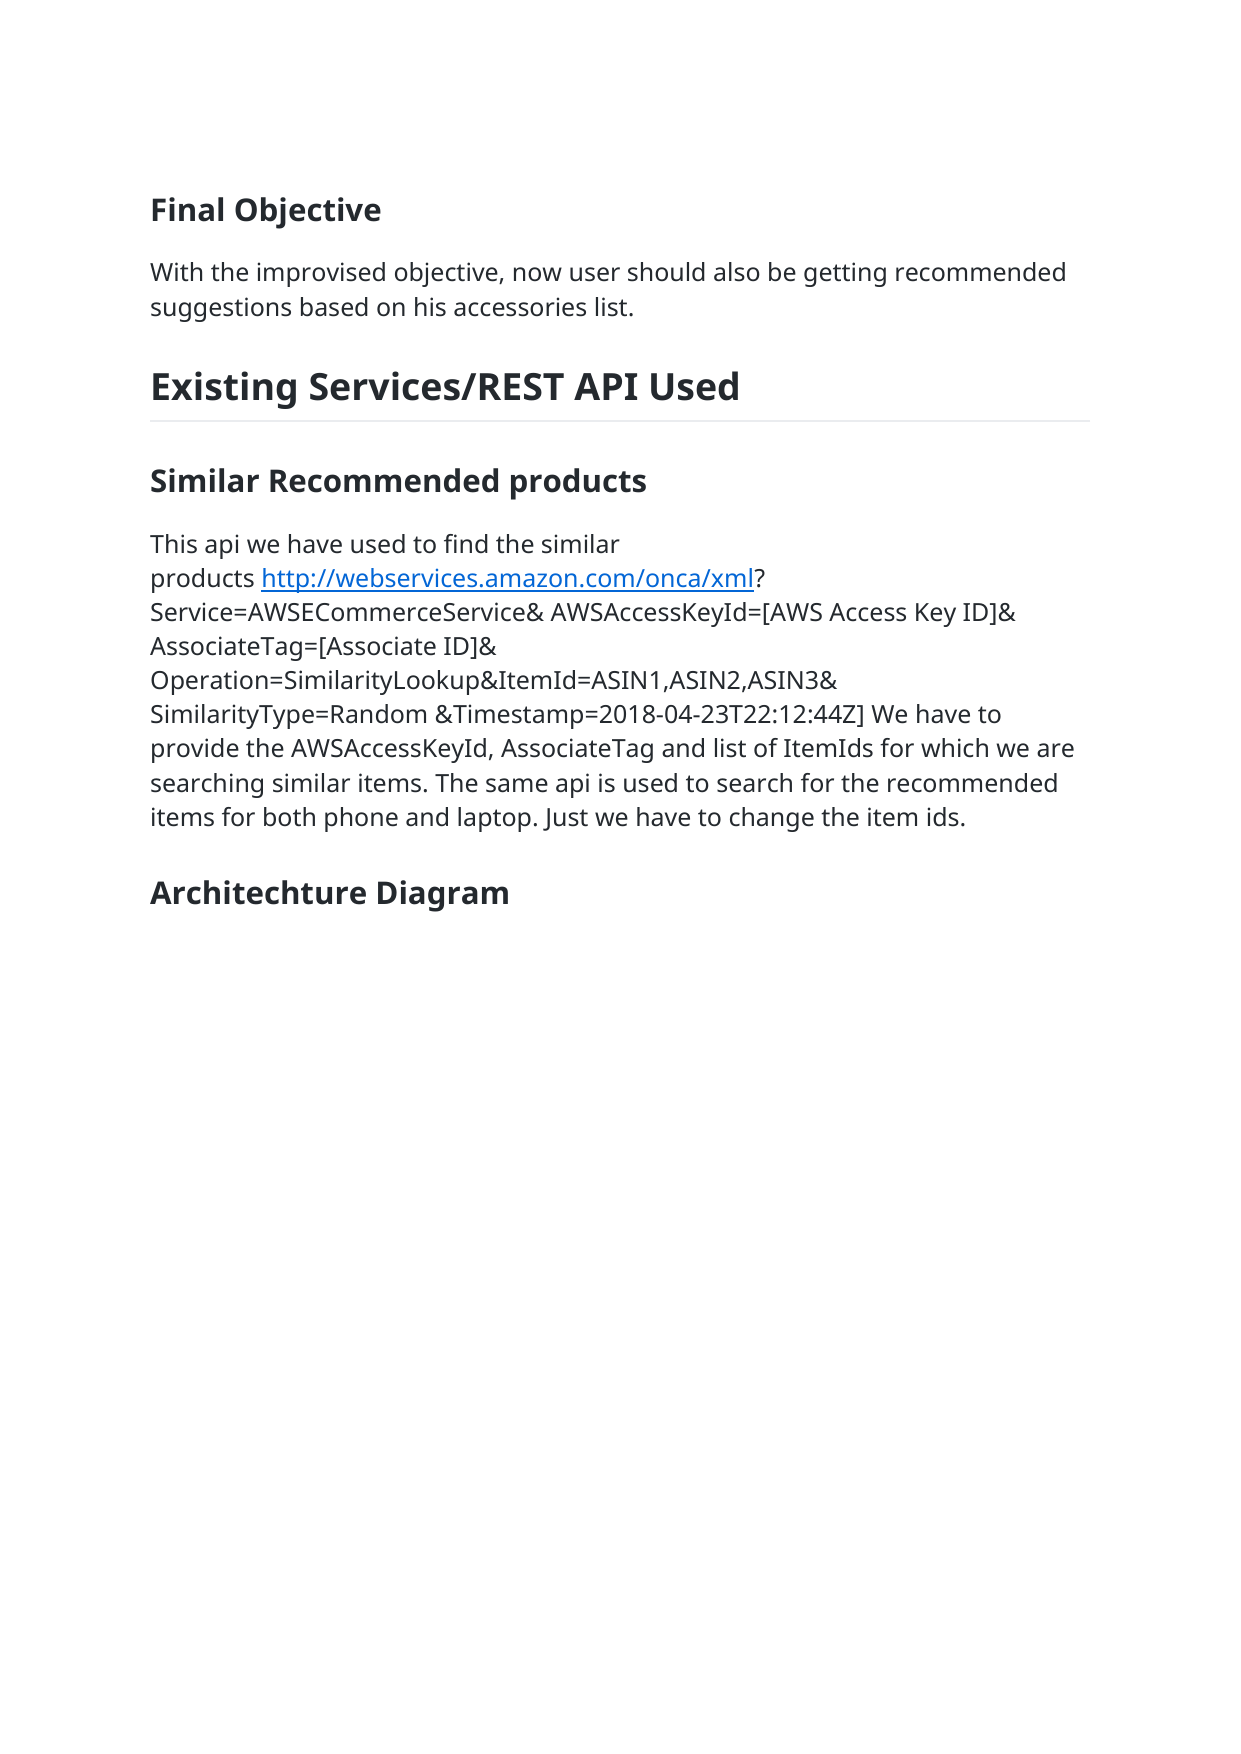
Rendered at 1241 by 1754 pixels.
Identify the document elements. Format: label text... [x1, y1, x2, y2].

text Similar Recommended products [150, 459, 1090, 502]
text Existing Services/REST API Used [150, 361, 1090, 420]
text With the improvised objective, now user should also be getting recommended suggestions based on his accessories list. [150, 255, 1090, 323]
text This api we have used to find the similar products http://webservices.amazon.com/onca/xml? Service=AWSECommerceService& AWSAccessKeyId=[AWS Access Key ID]& AssociateTag=[Associate ID]& Operation=SimilarityLookup&ItemId=ASIN1,ASIN2,ASIN3& SimilarityType=Random &Timestamp=2018-04-23T22:12:44Z] We have to provide the AWSAccessKeyId, AssociateTag and list of ItemIds for which we are searching similar items. The same api is used to search for the recommended items for both phone and laptop. Just we have to change the item ids. [150, 527, 1090, 833]
text Final Objective [150, 187, 1090, 230]
text Architechture Diagram [150, 871, 1090, 913]
